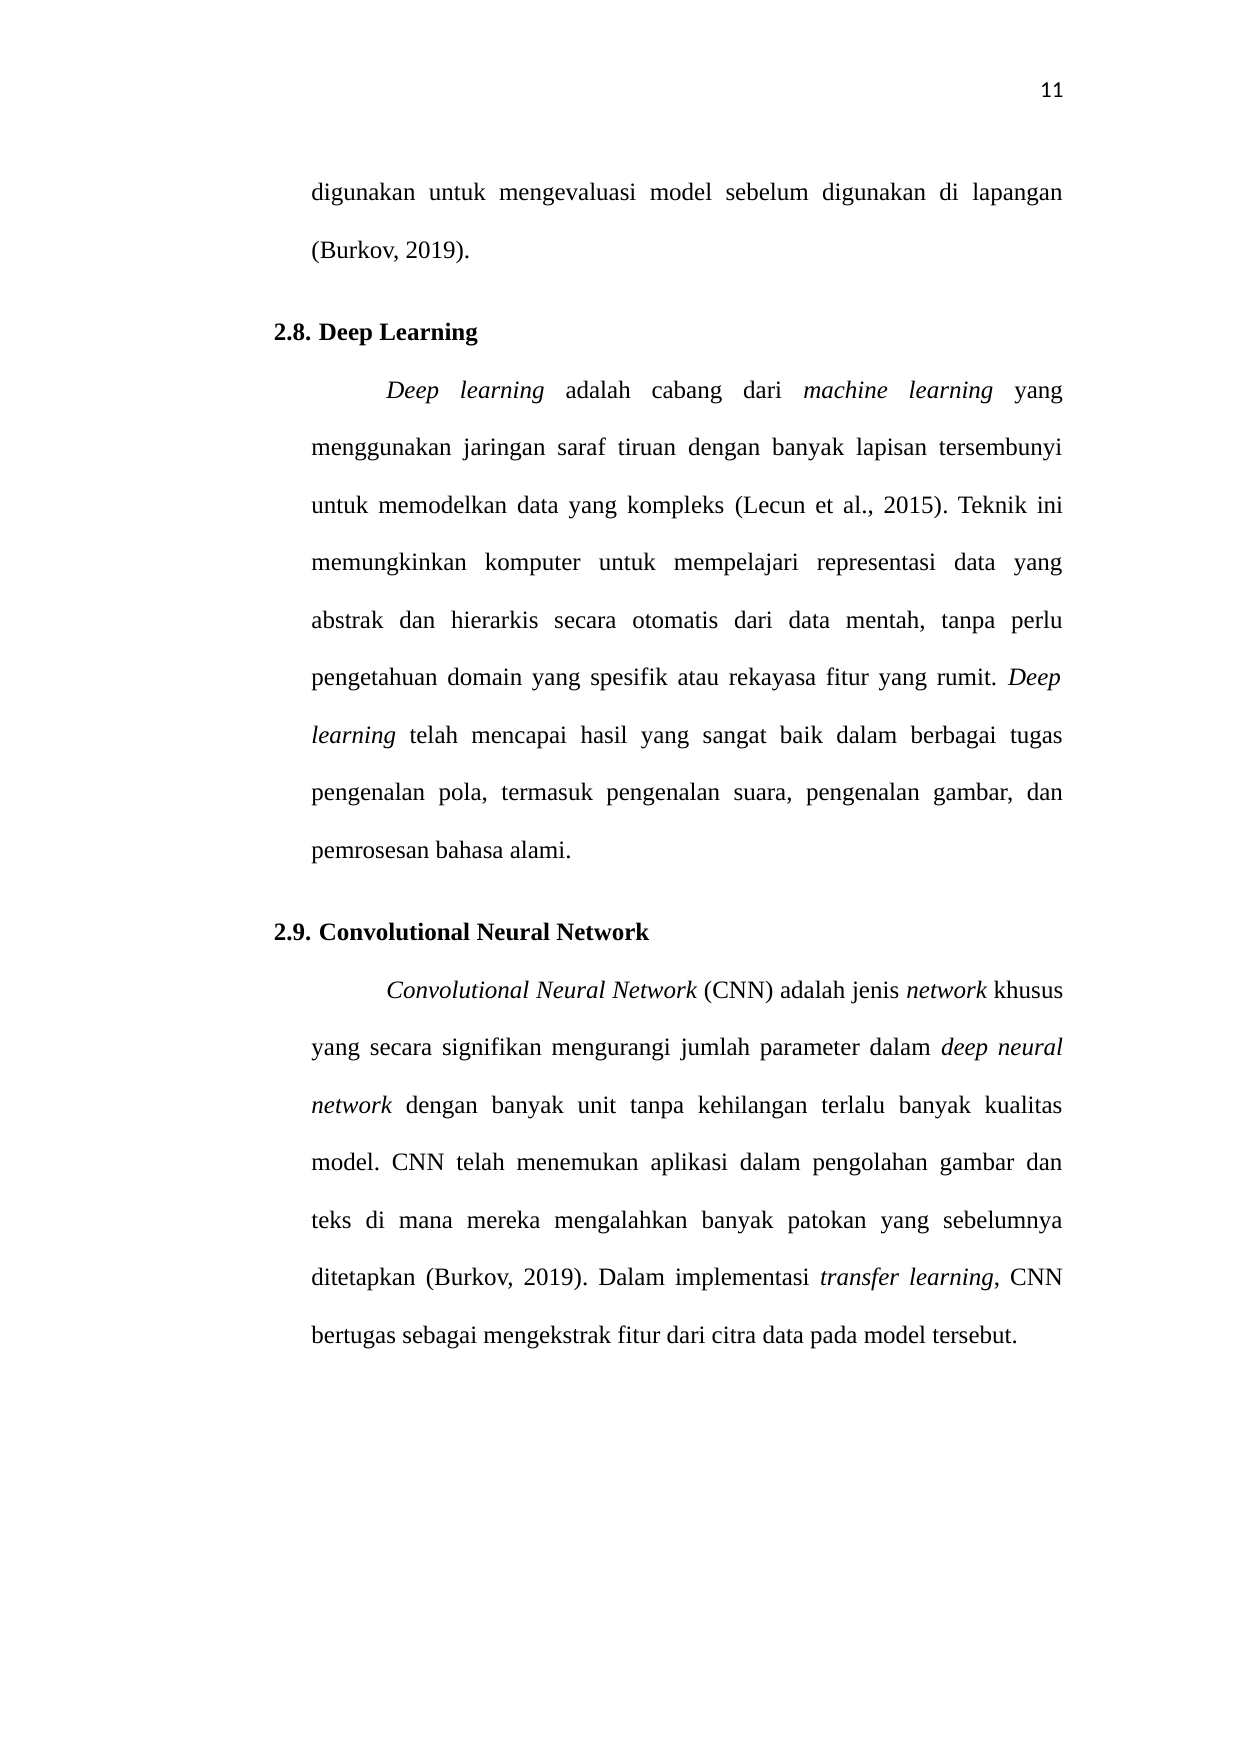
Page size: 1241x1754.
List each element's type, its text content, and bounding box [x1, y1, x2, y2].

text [311, 177, 1063, 263]
text Deep learning adalah cabang dari machine learning yang menggunakan jaringan saraf tiruan dengan banyak lapisan tersembunyi untuk memodelkan data yang kompleks . Teknik ini memungkinkan komputer untuk mempelajari representasi data yang abstrak dan hierarkis secara otomatis dari data mentah, tanpa perlu pengetahuan domain yang spesifik atau rekayasa fitur yang rumit. Deep learning telah mencapai hasil yang sangat baik dalam berbagai tugas pengenalan pola, termasuk pengenalan suara, pengenalan gambar, dan pemrosesan bahasa alami. [311, 375, 1063, 863]
text Convolutional Neural Network (CNN) adalah jenis network khusus yang secara signifikan mengurangi jumlah parameter dalam deep neural network dengan banyak unit tanpa kehilangan terlalu banyak kualitas model. CNN telah menemukan aplikasi dalam pengolahan gambar dan teks di mana mereka mengalahkan banyak patokan yang sebelumnya ditetapkan . Dalam implementasi transfer learning, CNN bertugas sebagai mengekstrak fitur dari citra data pada model tersebut. [311, 975, 1063, 1348]
subtitle Deep Learning [274, 317, 1063, 346]
subtitle Convolutional Neural Network [274, 917, 1063, 946]
